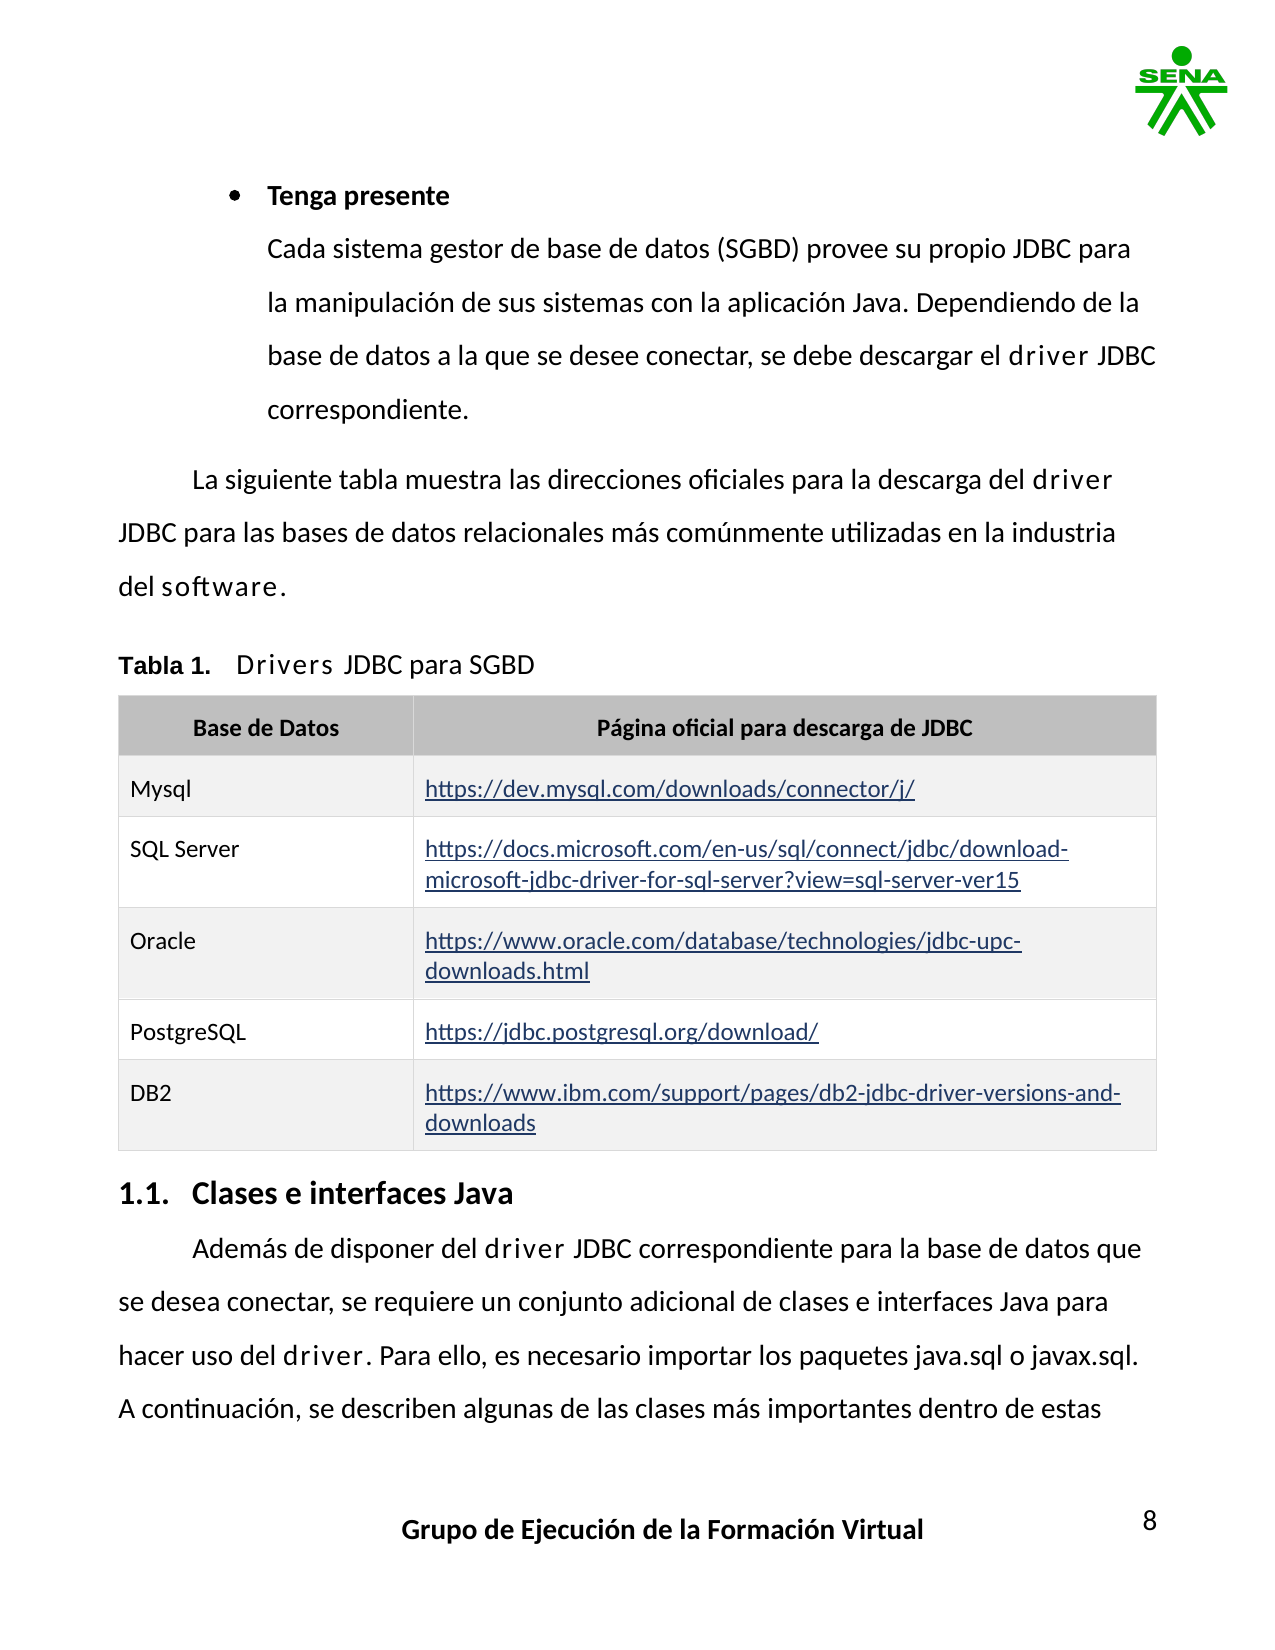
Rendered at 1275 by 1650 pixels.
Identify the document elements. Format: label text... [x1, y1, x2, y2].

table_header Base de Datos [119, 696, 413, 755]
table_cell Mysql [119, 756, 413, 816]
picture [1135, 46, 1228, 136]
table_cell https://docs.microsoft.com/en-us/sql/connect/jdbc/download-microsoft-jdbc-driver-for-sql-server?view=sql-server-ver15 [414, 817, 1156, 907]
list Cada sistema gestor de base de datos (SGBD) provee su propio JDBC para la manipulación de sus sistemas con la aplicación Java. Dependiendo de la base de datos a la que se desee conectar, se debe descargar el driver JDBC correspondiente. [267, 231, 1157, 427]
table_cell DB2 [119, 1060, 413, 1150]
text Drivers JDBC para SGBD [118, 646, 1157, 682]
table_cell https://dev.mysql.com/downloads/connector/j/ [414, 756, 1156, 816]
table_header Página oficial para descarga de JDBC [414, 696, 1156, 755]
table_cell SQL Server [119, 817, 413, 907]
text La siguiente tabla muestra las direcciones oficiales para la descarga del driver JDBC para las bases de datos relacionales más comúnmente utilizadas en la industria del software. [118, 461, 1157, 603]
subtitle Clases e interfaces Java [118, 1172, 1157, 1213]
table_cell https://www.oracle.com/database/technologies/jdbc-upc-downloads.html [414, 908, 1156, 998]
table_cell Oracle [119, 908, 413, 998]
table_cell https://www.ibm.com/support/pages/db2-jdbc-driver-versions-and-downloads [414, 1060, 1156, 1150]
table_cell https://jdbc.postgresql.org/download/ [414, 1000, 1156, 1059]
list Tenga presente [229, 177, 1157, 213]
table_cell PostgreSQL [119, 1000, 413, 1059]
